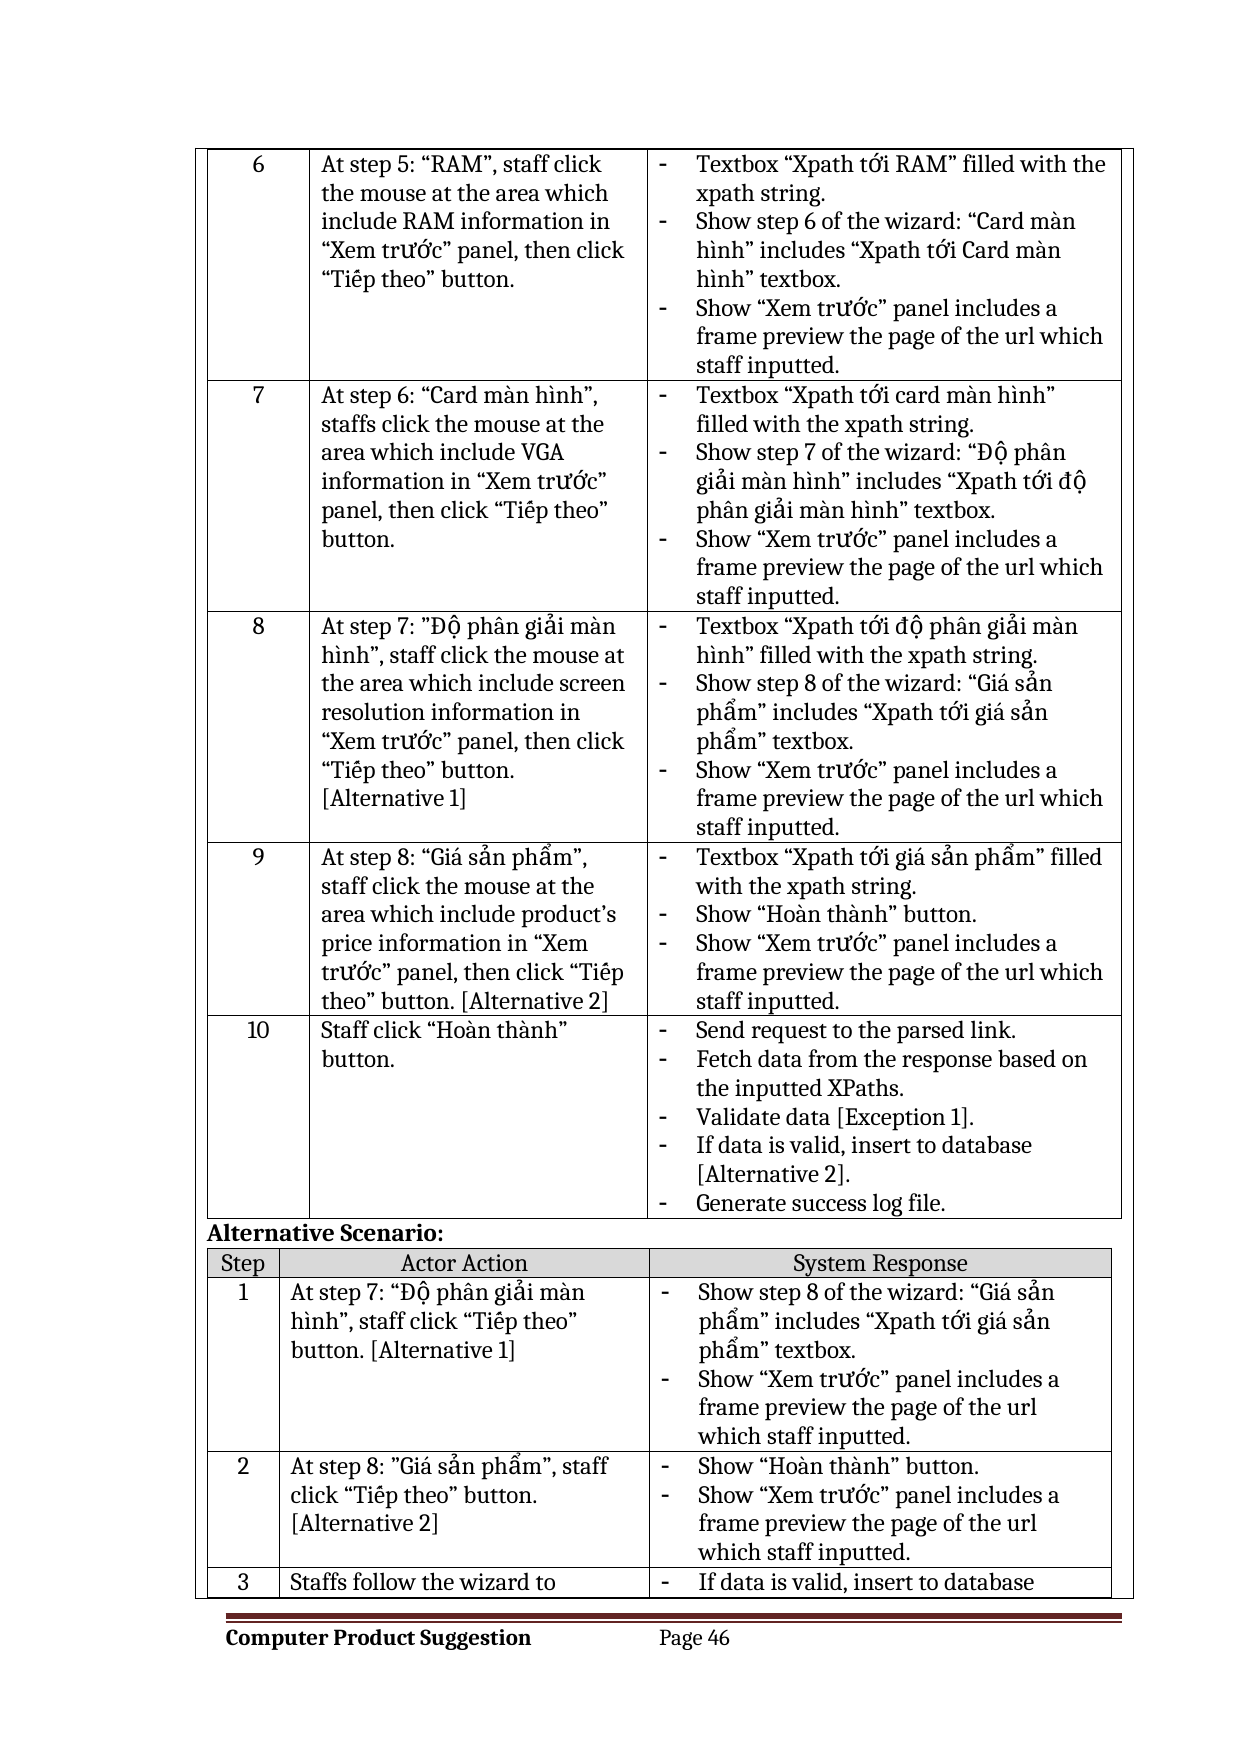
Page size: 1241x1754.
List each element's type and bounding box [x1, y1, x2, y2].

table_cell [196, 149, 1133, 1598]
